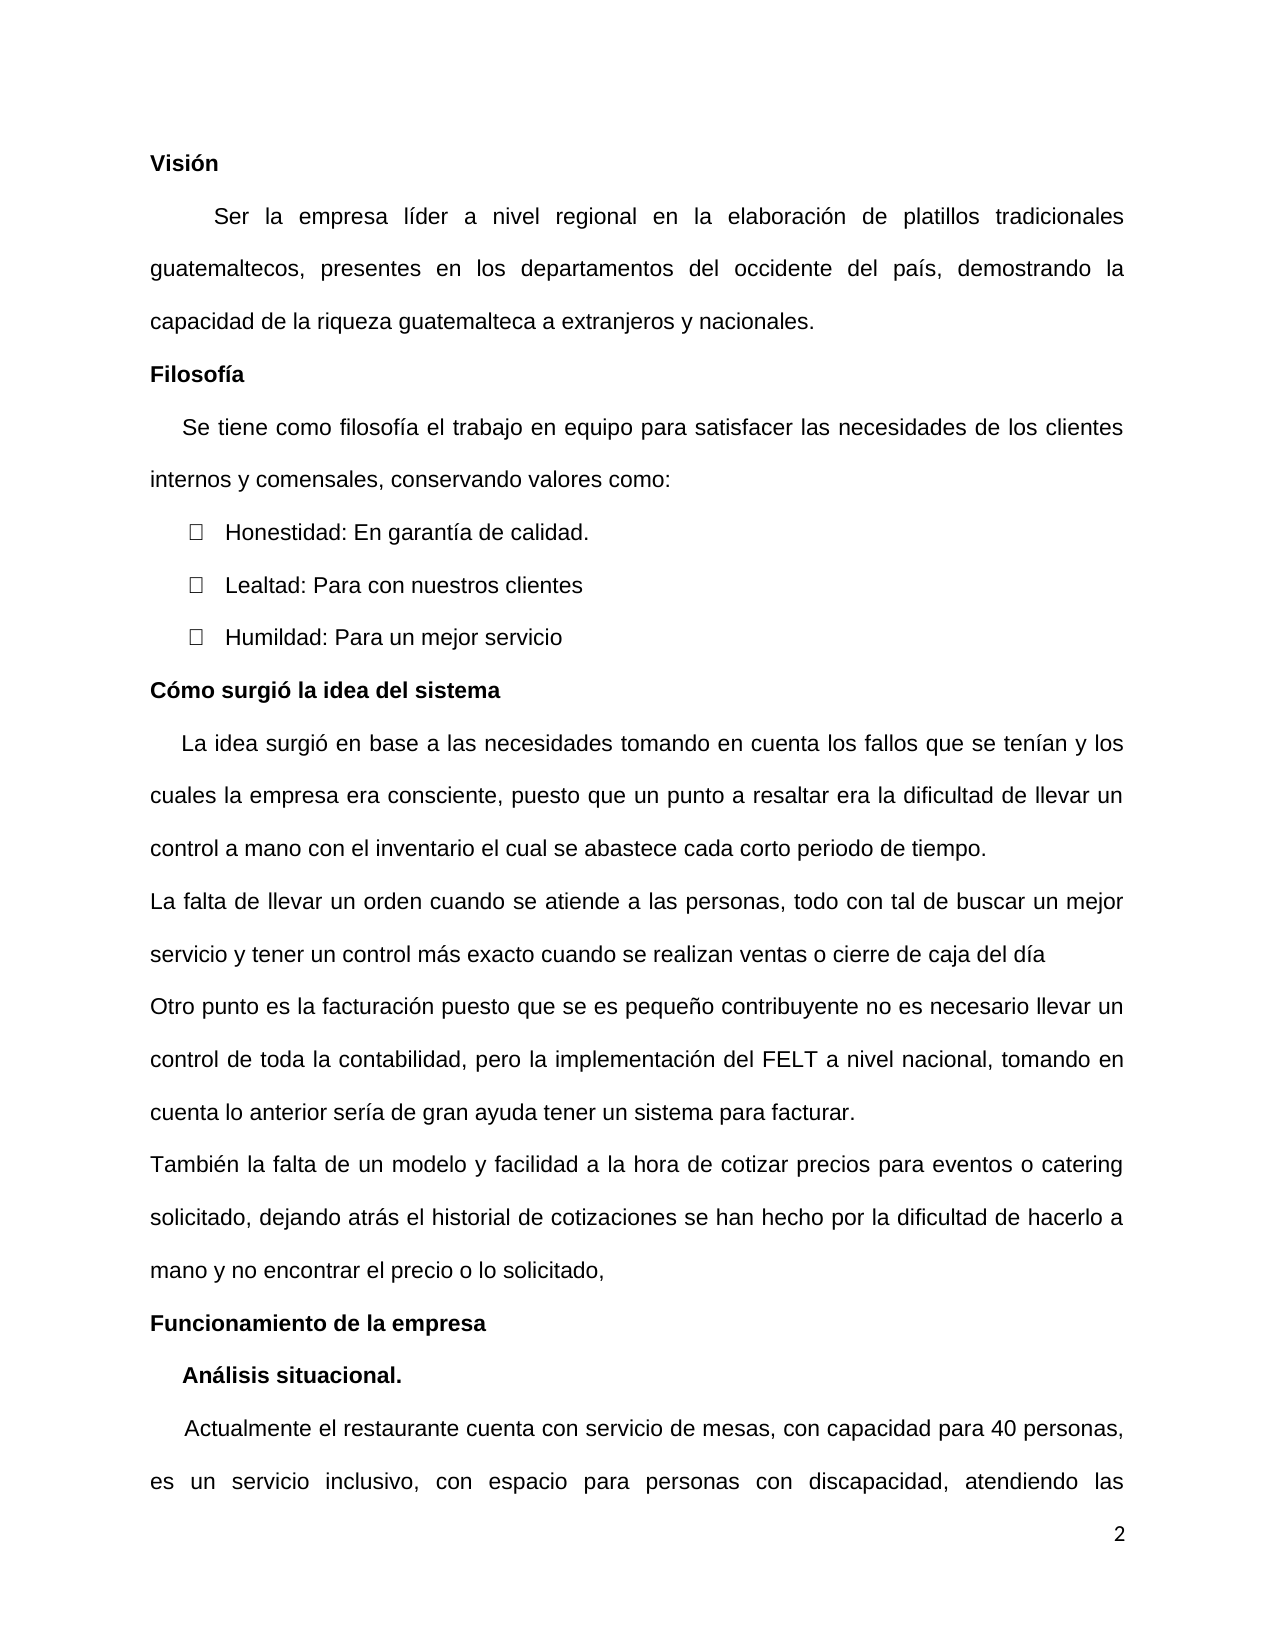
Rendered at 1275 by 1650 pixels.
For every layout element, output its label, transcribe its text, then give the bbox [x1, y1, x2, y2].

text Ser la empresa líder a nivel regional en la elaboración de platillos tradicionales guatemaltecos, presentes en los departamentos del occidente del país, demostrando la capacidad de la riqueza guatemalteca a extranjeros y nacionales. [150, 203, 1125, 334]
text La idea surgió en base a las necesidades tomando en cuenta los fallos que se tenían y los cuales la empresa era consciente, puesto que un punto a resaltar era la dificultad de llevar un control a mano con el inventario el cual se abastece cada corto periodo de tiempo. [150, 730, 1125, 862]
subtitle Cómo surgió la idea del sistema [150, 677, 1125, 703]
text Otro punto es la facturación puesto que se es pequeño contribuyente no es necesario llevar un control de toda la contabilidad, pero la implementación del FELT a nivel nacional, tomando en cuenta lo anterior sería de gran ayuda tener un sistema para facturar. [150, 993, 1125, 1125]
list Honestidad: En garantía de calidad. [187, 519, 1125, 545]
text Filosofía [150, 361, 1125, 387]
subtitle Análisis situacional. [150, 1362, 1125, 1389]
list Lealtad: Para con nuestros clientes [187, 572, 1125, 598]
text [150, 1415, 1125, 1494]
text Se tiene como filosofía el trabajo en equipo para satisfacer las necesidades de los clientes internos y comensales, conservando valores como: [150, 413, 1125, 493]
list Humildad: Para un mejor servicio [187, 624, 1125, 651]
text Visión [150, 150, 1125, 176]
text La falta de llevar un orden cuando se atiende a las personas, todo con tal de buscar un mejor servicio y tener un control más exacto cuando se realizan ventas o cierre de caja del día [150, 888, 1125, 967]
subtitle Funcionamiento de la empresa [150, 1309, 1125, 1336]
text También la falta de un modelo y facilidad a la hora de cotizar precios para eventos o catering solicitado, dejando atrás el historial de cotizaciones se han hecho por la dificultad de hacerlo a mano y no encontrar el precio o lo solicitado, [150, 1151, 1125, 1283]
